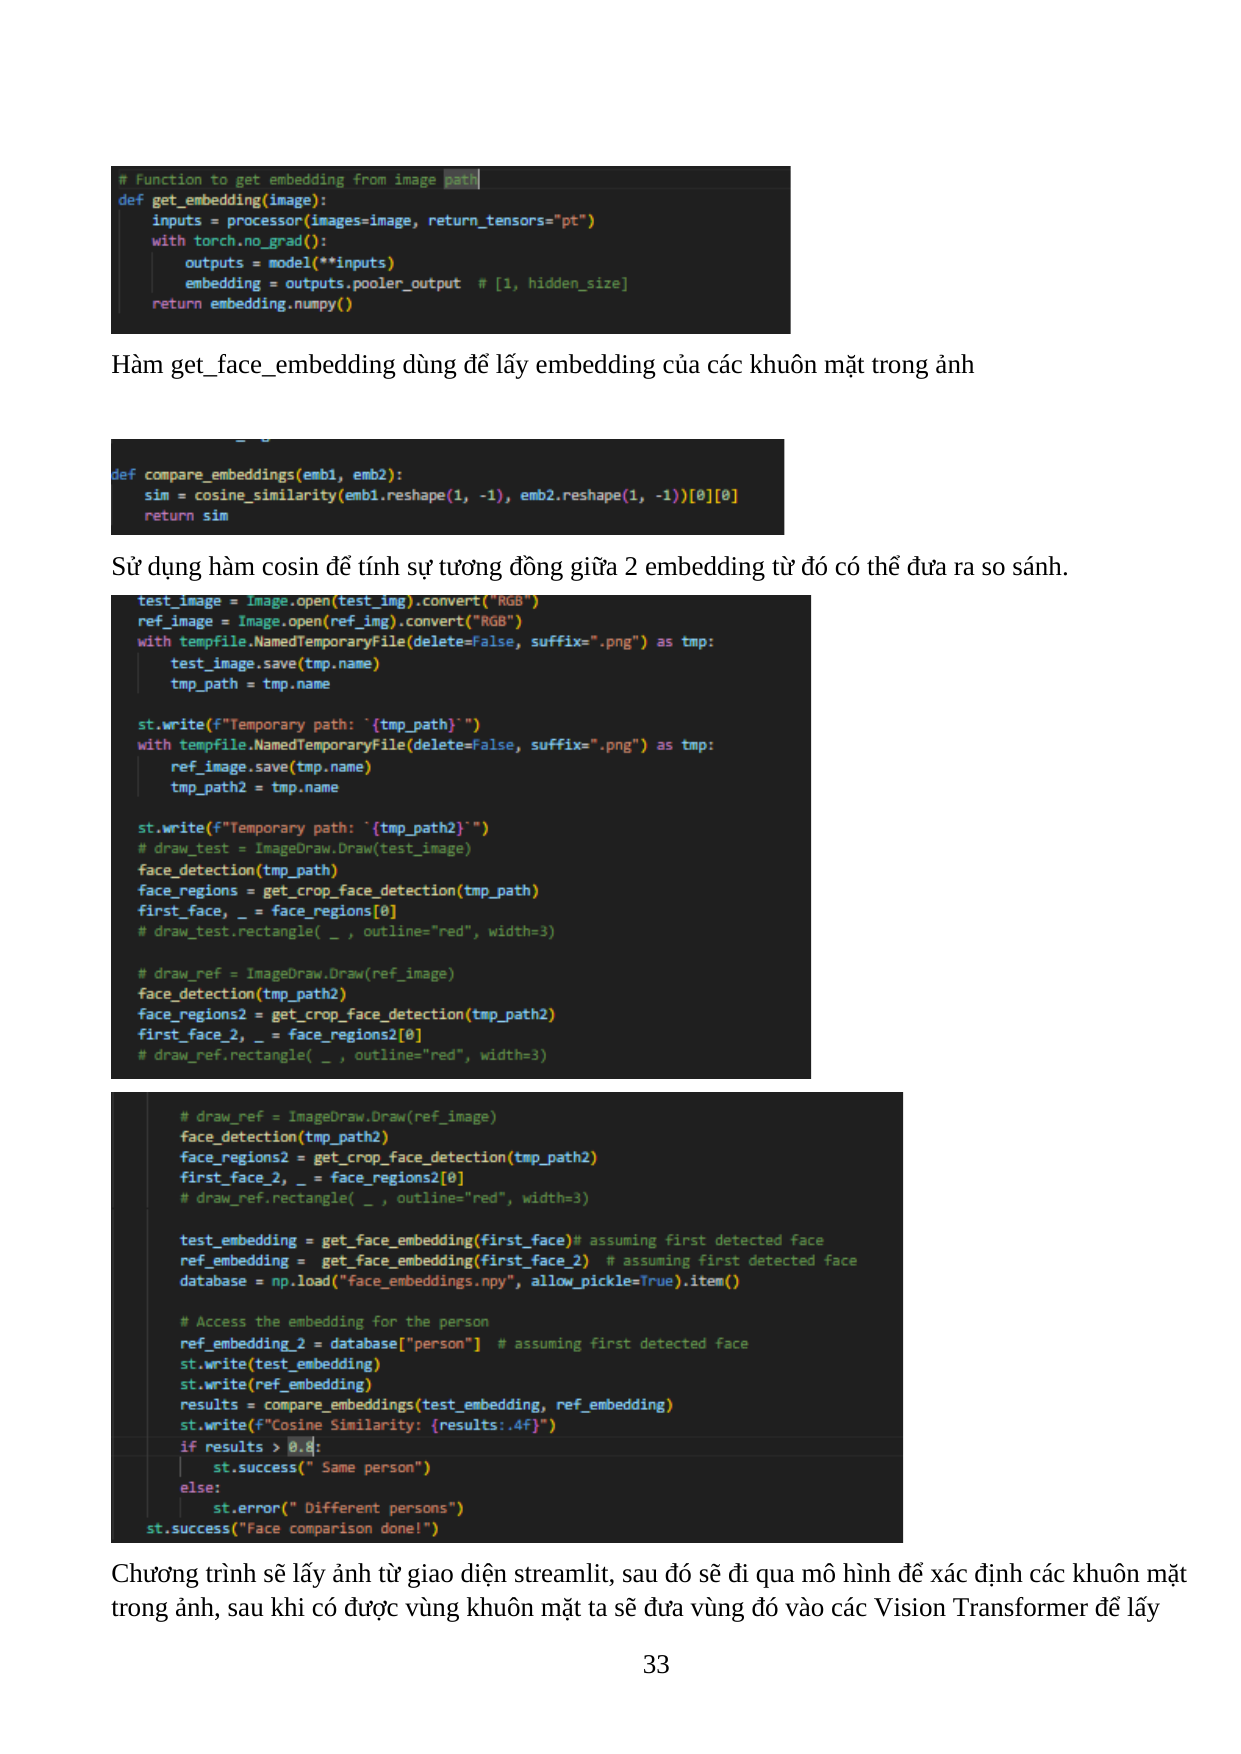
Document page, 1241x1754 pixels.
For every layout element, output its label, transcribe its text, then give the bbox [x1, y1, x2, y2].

text Sử dụng hàm cosin để tính sự tương đồng giữa 2 embedding từ đó có thể đưa ra so sánh. [111, 549, 1201, 581]
picture [111, 1092, 904, 1543]
text Hàm get_face_embedding dùng để lấy embedding của các khuôn mặt trong ảnh [111, 348, 1201, 379]
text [111, 1557, 1201, 1622]
picture [111, 595, 812, 1079]
picture [111, 166, 791, 334]
picture [111, 439, 785, 535]
